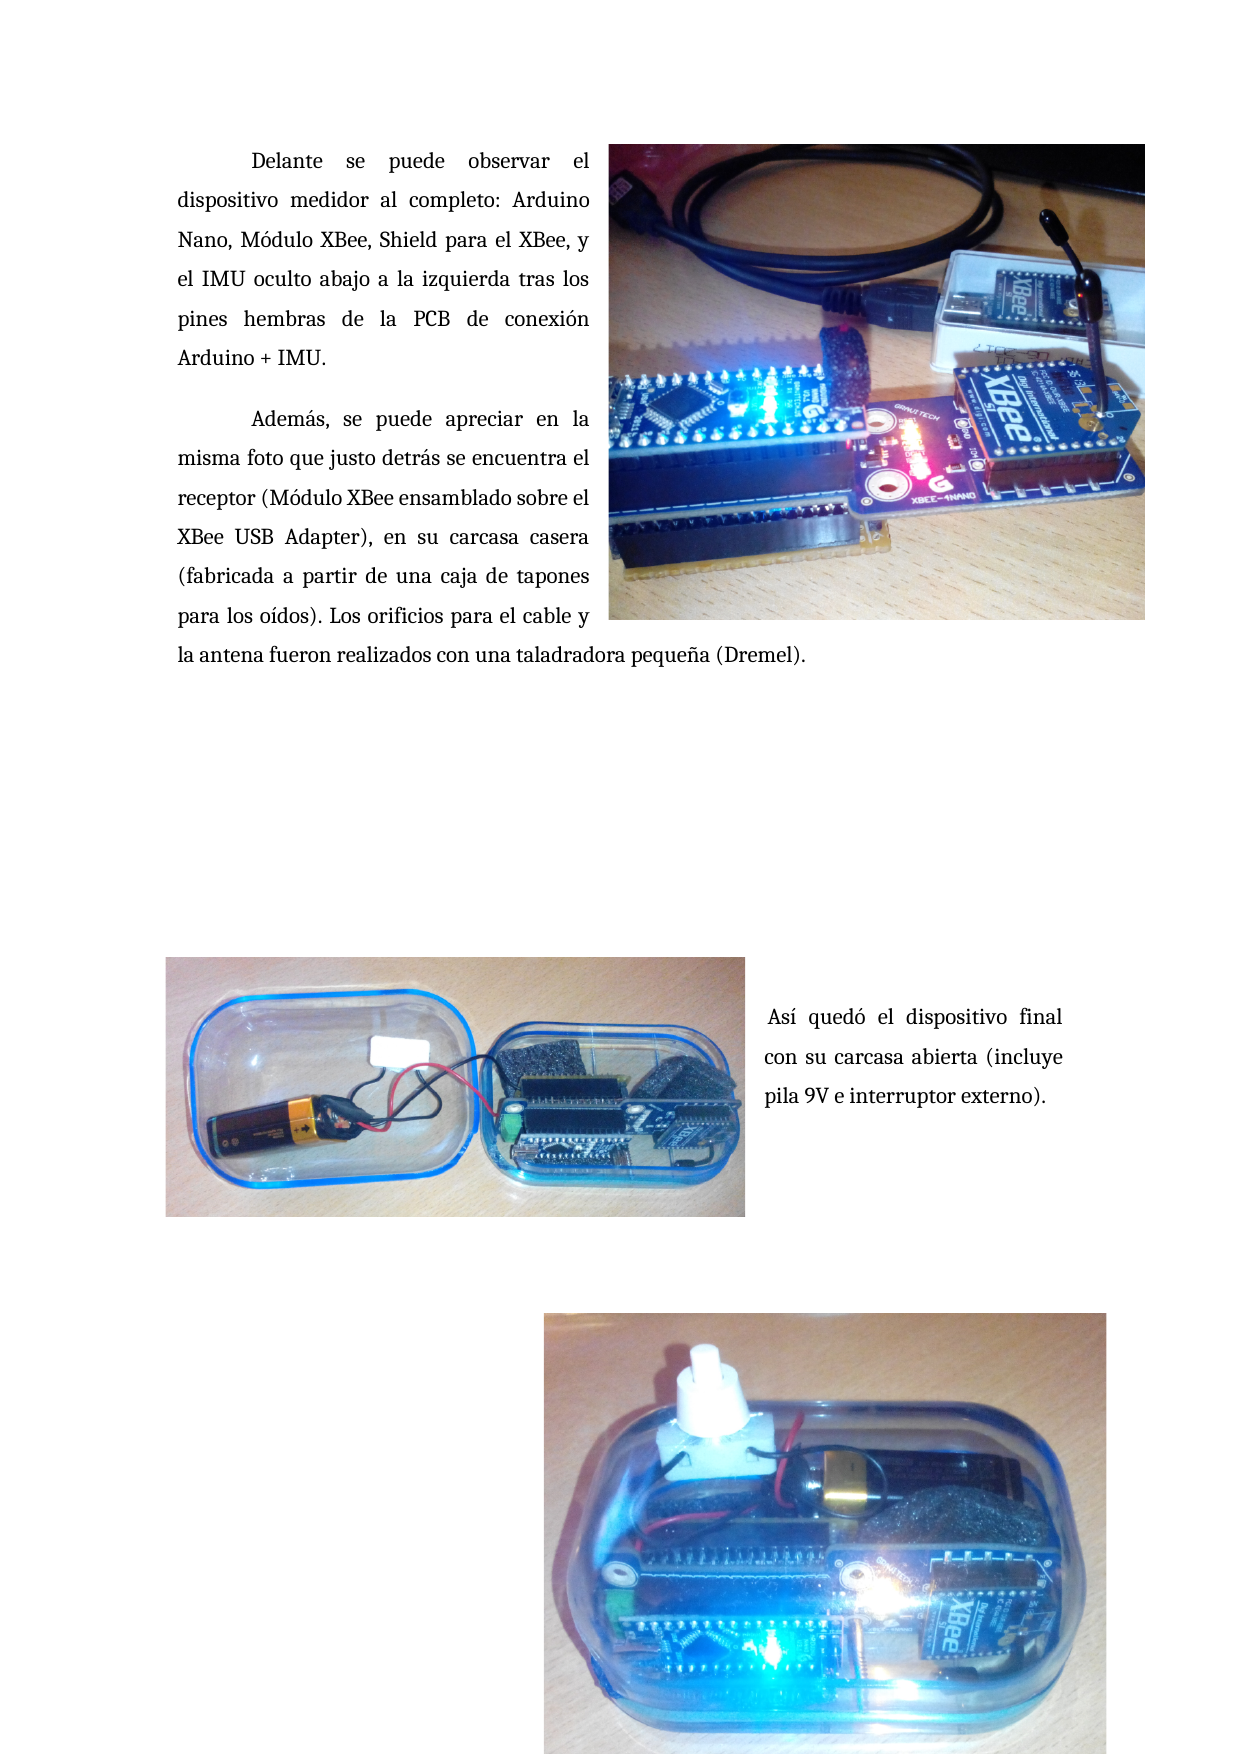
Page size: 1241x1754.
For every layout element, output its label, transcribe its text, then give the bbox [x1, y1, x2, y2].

picture [543, 1313, 1107, 1754]
picture [608, 144, 1145, 620]
text Además, se puede apreciar en la misma foto que justo detrás se encuentra el receptor (Módulo XBee ensamblado sobre el XBee USB Adapter), en su carcasa casera (fabricada a partir de una caja de tapones para los oídos). Los orificios para el cable y la antena fueron realizados con una taladradora pequeña (Dremel). [177, 405, 1063, 668]
text Delante se puede observar el dispositivo medidor al completo: Arduino Nano, Módulo XBee, Shield para el XBee, y el IMU oculto abajo a la izquierda tras los pines hembras de la PCB de conexión Arduino + IMU. [177, 148, 608, 371]
picture [165, 957, 746, 1217]
text Así quedó el dispositivo final con su carcasa abierta (incluye pila 9V e interruptor externo). [746, 1004, 1063, 1109]
